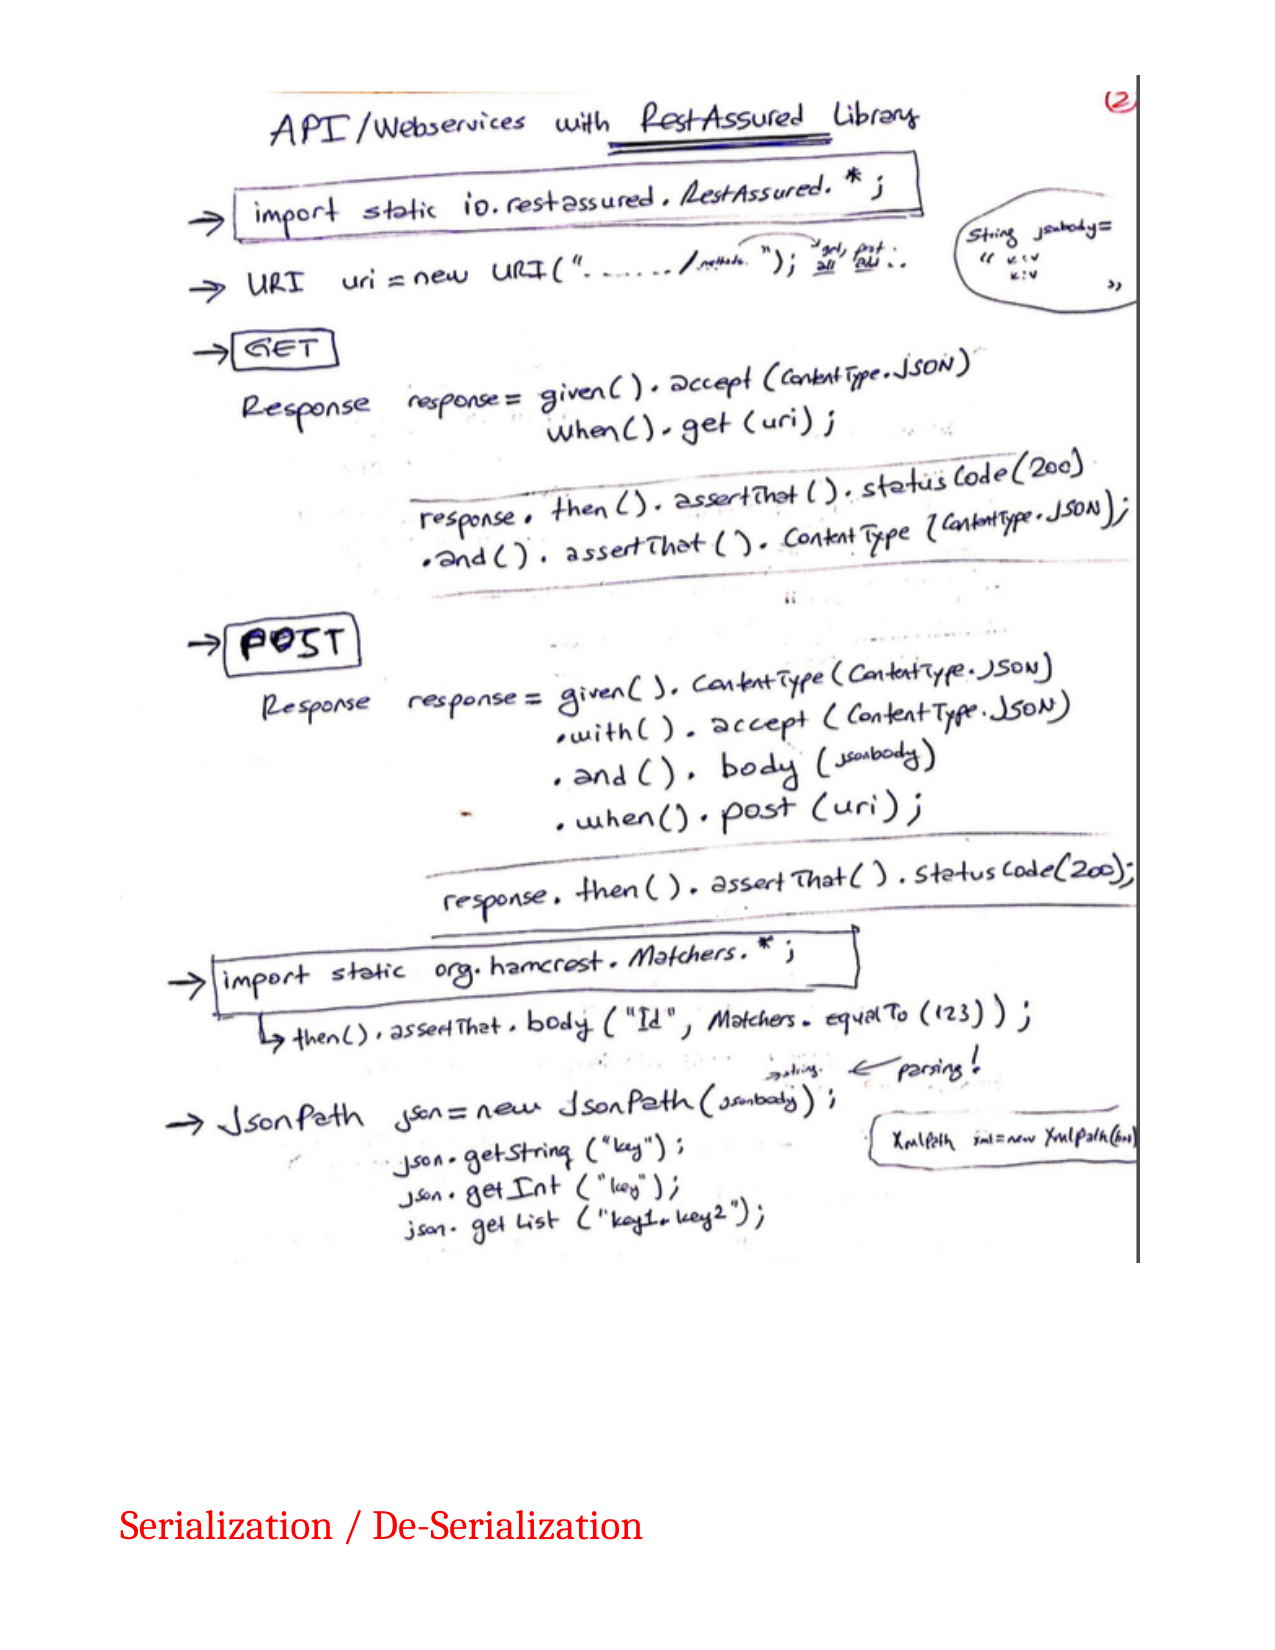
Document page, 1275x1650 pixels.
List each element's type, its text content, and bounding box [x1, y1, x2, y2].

text Serialization / De-Serialization [120, 1502, 1230, 1550]
picture [120, 75, 1140, 1263]
